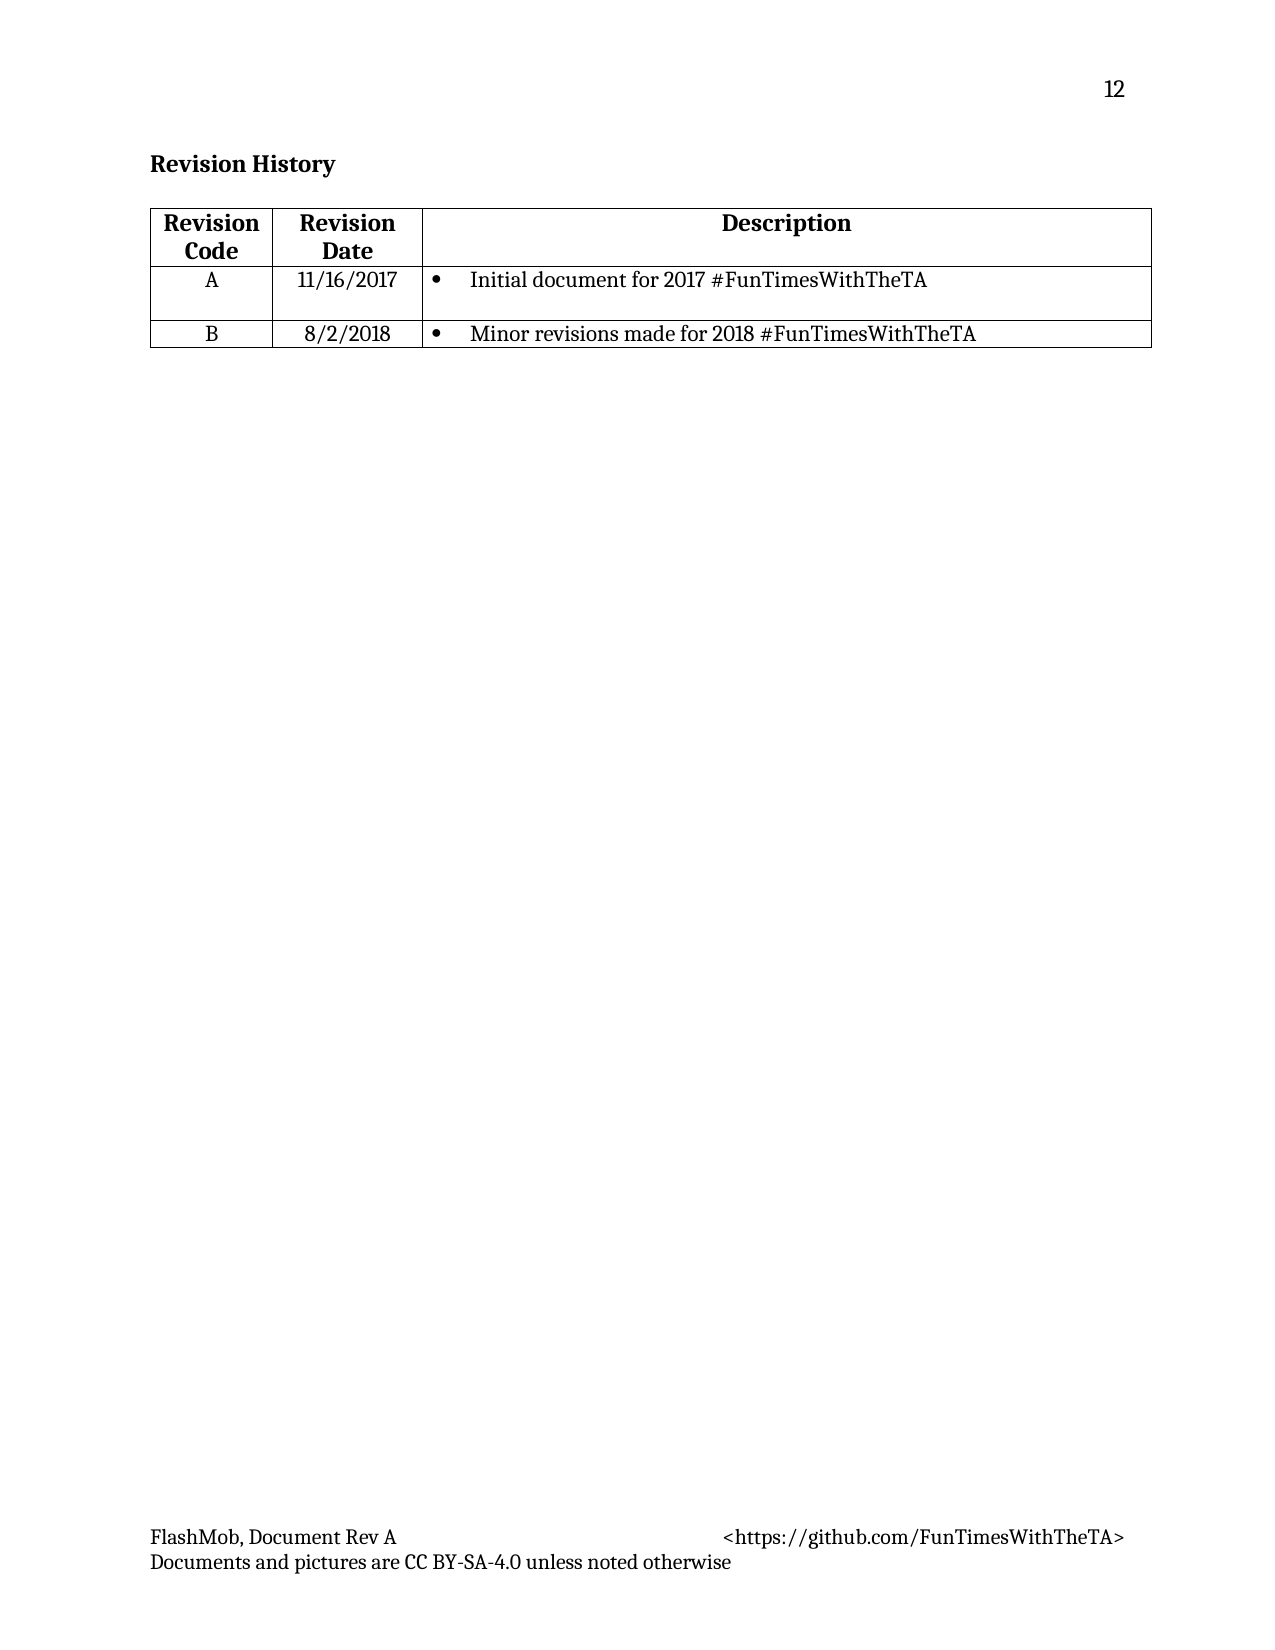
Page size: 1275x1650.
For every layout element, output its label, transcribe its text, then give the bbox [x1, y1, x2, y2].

table_cell Initial document for 2017 #FunTimesWithTheTA [423, 267, 1151, 320]
table_cell 11/16/2017 [273, 267, 422, 320]
table_cell B [151, 321, 272, 347]
table_header Revision Code [151, 209, 272, 266]
table_cell 8/2/2018 [273, 321, 422, 347]
table_cell Minor revisions made for 2018 #FunTimesWithTheTA [423, 321, 1151, 347]
table_cell A [151, 267, 272, 320]
table_header Revision Date [273, 209, 422, 266]
text Revision History [150, 150, 1125, 179]
table_header Description [423, 209, 1151, 266]
